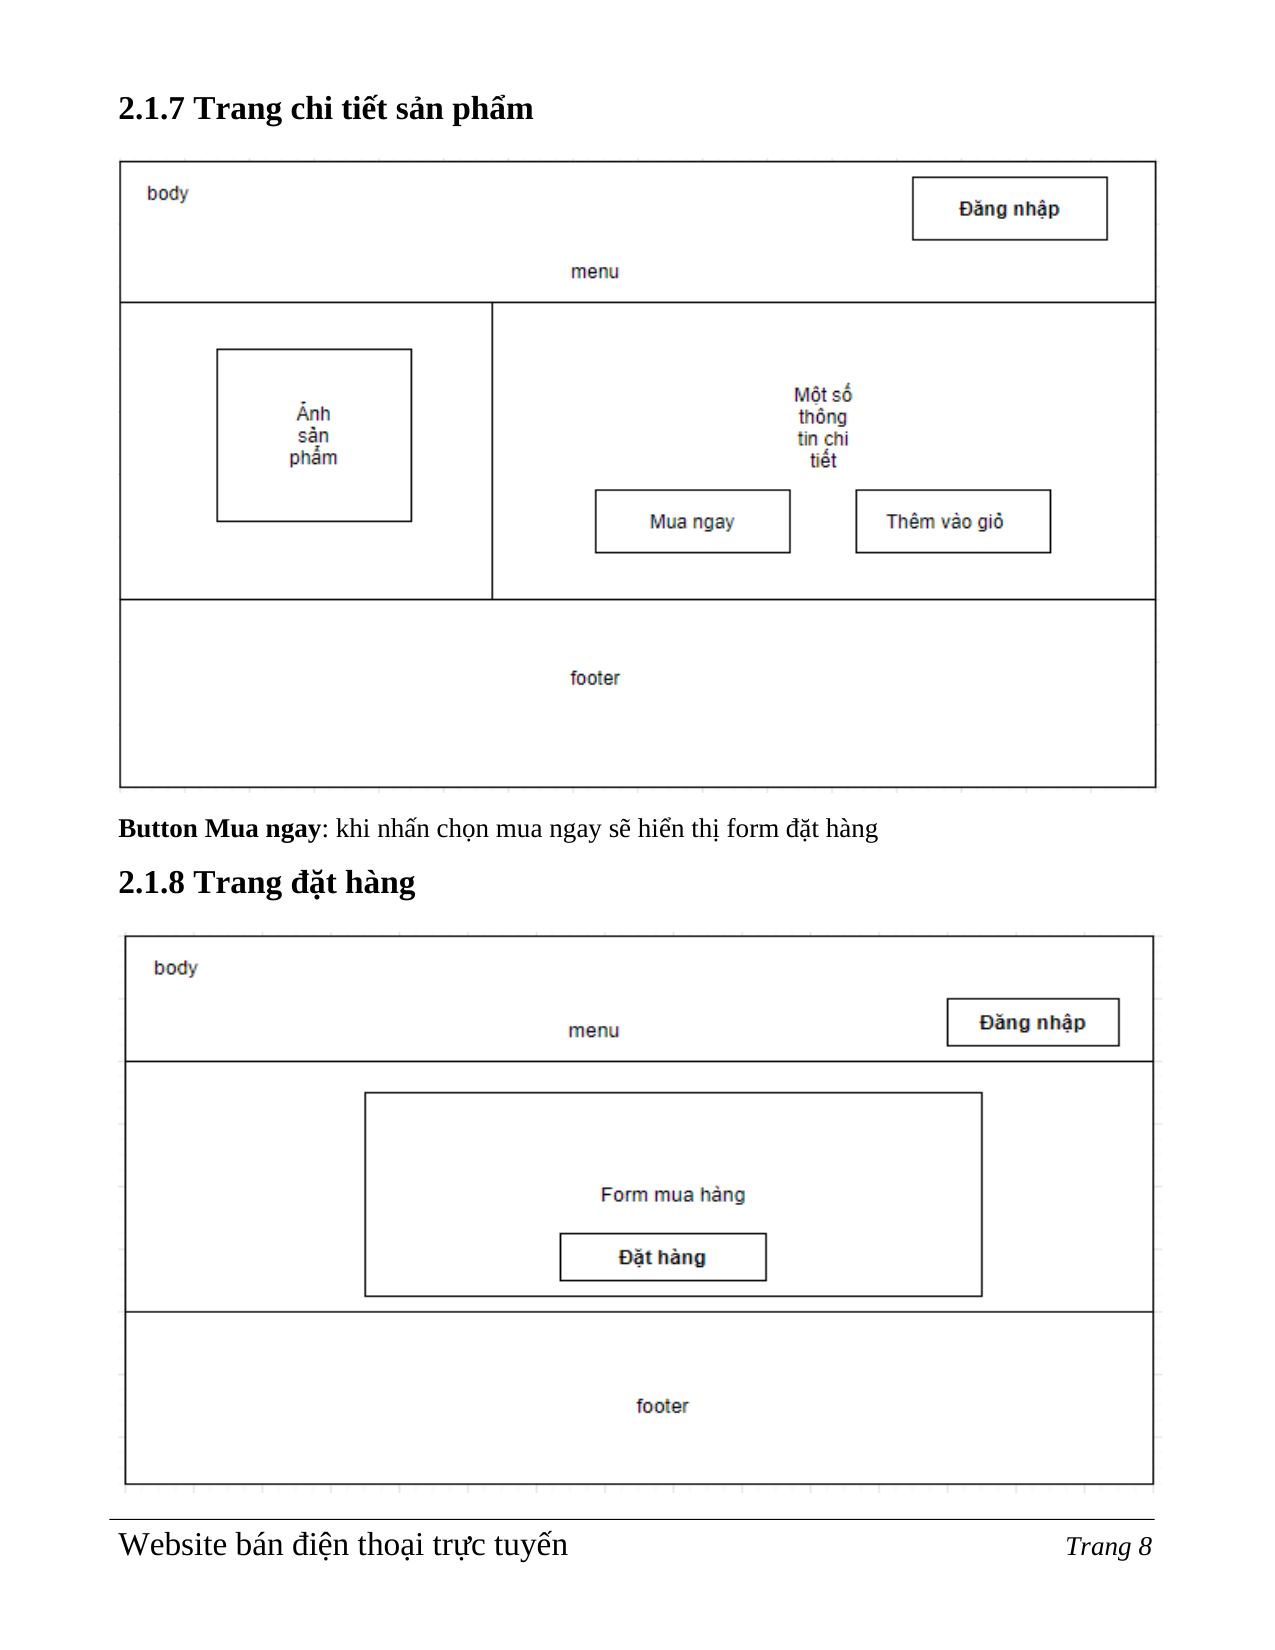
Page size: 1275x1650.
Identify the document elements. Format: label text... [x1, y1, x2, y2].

text Button Mua ngay: khi nhấn chọn mua ngay sẽ hiển thị form đặt hàng [118, 812, 1186, 843]
subtitle Trang đặt hàng [118, 862, 1186, 900]
picture [118, 932, 1163, 1493]
picture [118, 158, 1160, 793]
subtitle Trang chi tiết sản phẩm [118, 89, 1186, 127]
